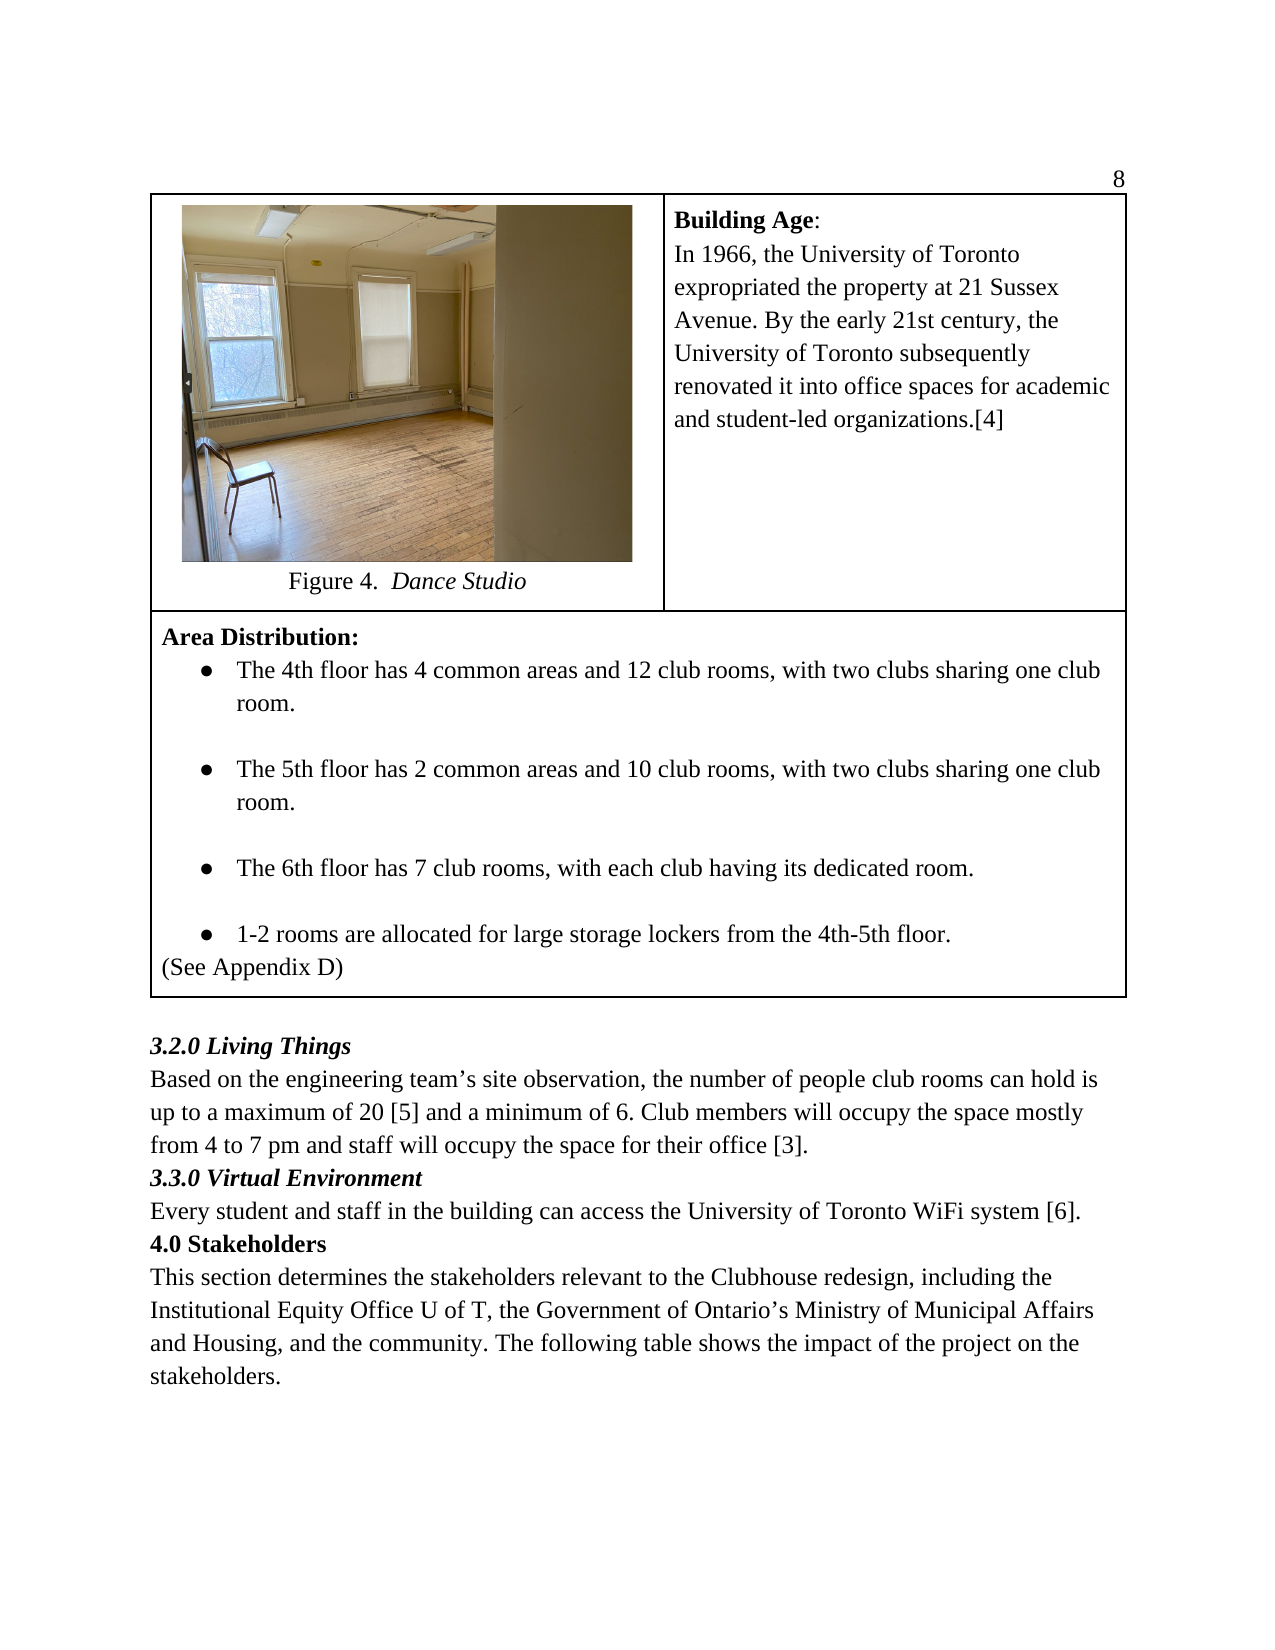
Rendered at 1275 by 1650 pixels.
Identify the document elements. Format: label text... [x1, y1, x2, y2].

subtitle 4.0 Stakeholders [150, 1229, 1125, 1258]
subtitle 3.2.0 Living Things [150, 1031, 1125, 1059]
subtitle 3.3.0 Virtual Environment [150, 1163, 1125, 1192]
text Based on the engineering team’s site observation, the number of people club rooms can hold is up to a maximum of 20 [5] and a minimum of 6. Club members will occupy the space mostly from 4 to 7 pm and staff will occupy the space for their office [3]. [150, 1064, 1125, 1159]
text Every student and staff in the building can access the University of Toronto WiFi system [6]. [150, 1196, 1125, 1225]
picture [181, 205, 633, 562]
table_cell Figure 4. Dance Studio [152, 195, 663, 609]
text This section determines the stakeholders relevant to the Clubhouse redesign, including the Institutional Equity Office U of T, the Government of Ontario’s Ministry of Municipal Affairs and Housing, and the community. The following table shows the impact of the project on the stakeholders. [150, 1262, 1125, 1390]
table_cell Area Distribution: The 4th floor has 4 common areas and 12 club rooms, with two clubs sharing one club room. The 5th floor has 2 common areas and 10 club rooms, with two clubs sharing one club room. The 6th floor has 7 club rooms, with each club having its dedicated room. 1-2 rooms are allocated for large storage lockers from the 4th-5th floor. (See Appendix D) [152, 612, 1125, 996]
table_cell Building Age: In 1966, the University of Toronto expropriated the property at 21 Sussex Avenue. By the early 21st century, the University of Toronto subsequently renovated it into office spaces for academic and student-led organizations.[4] [665, 195, 1125, 609]
